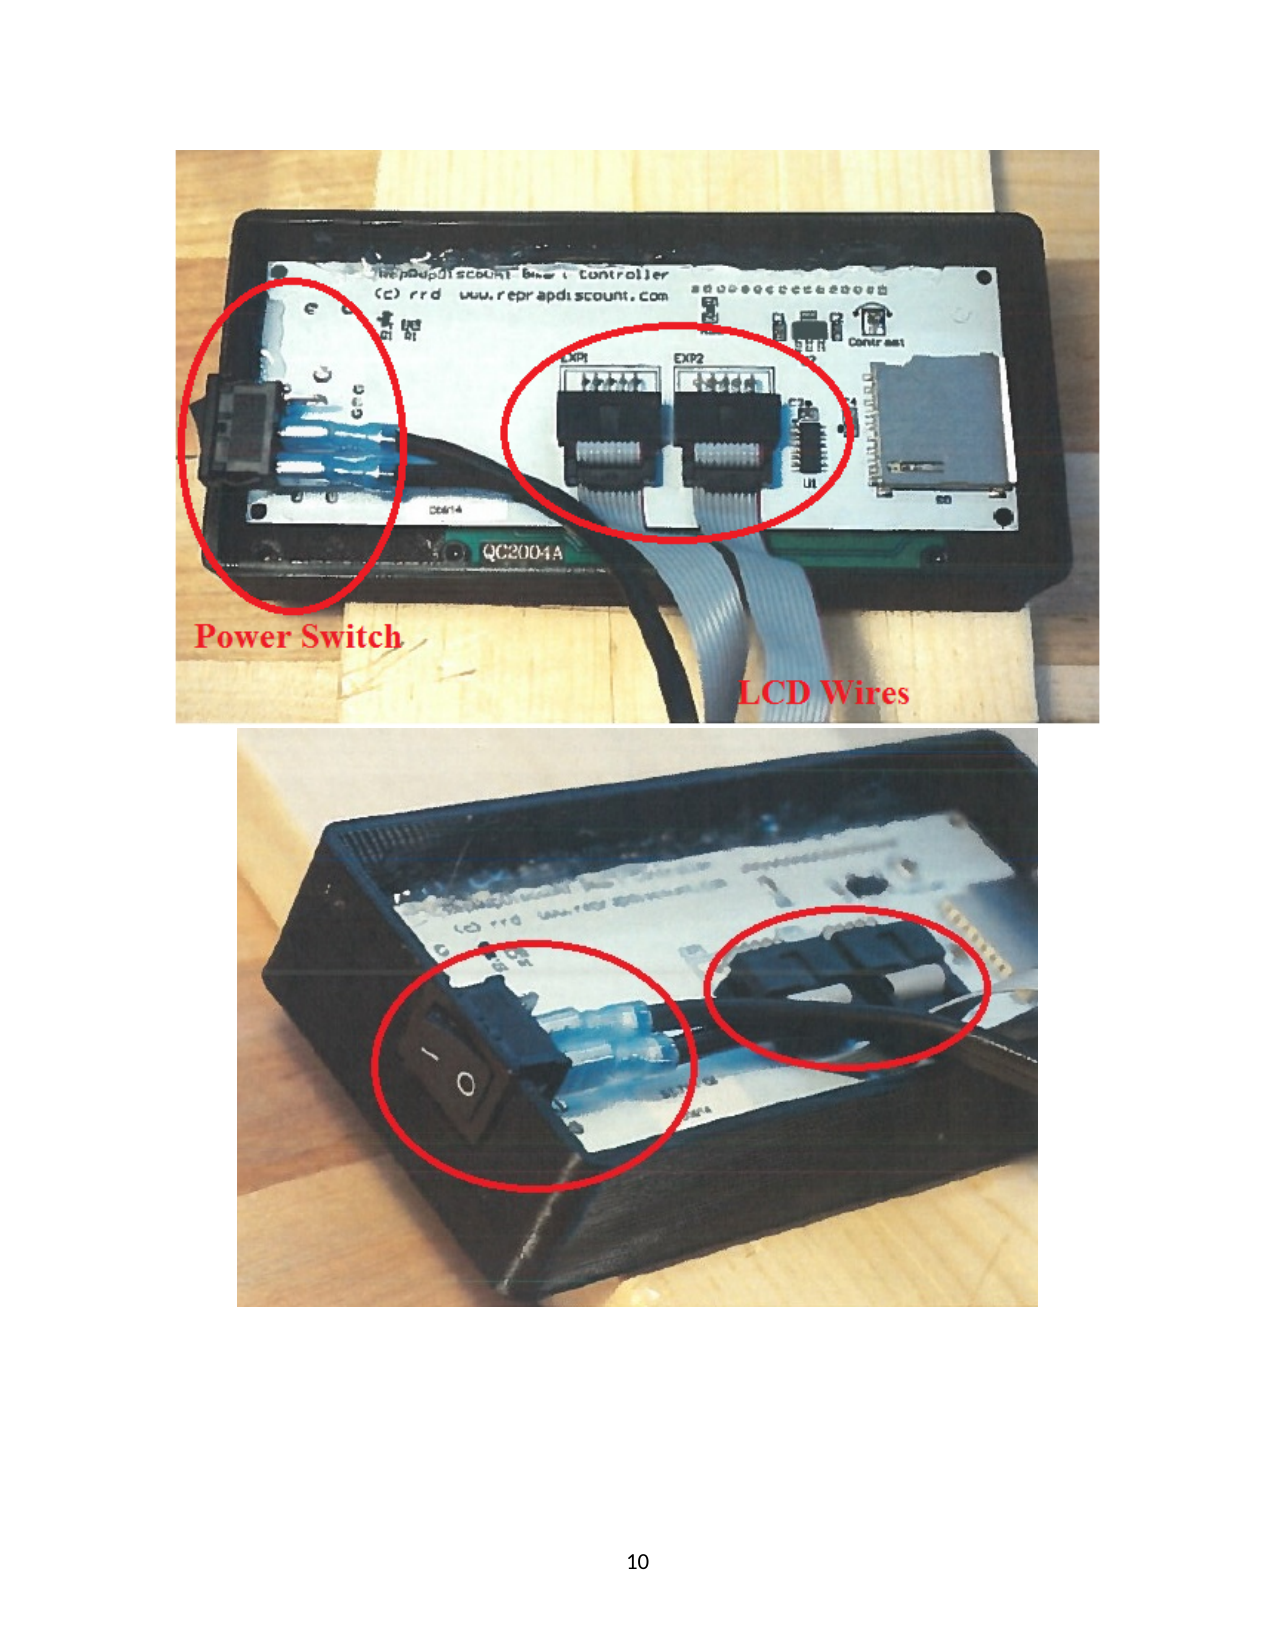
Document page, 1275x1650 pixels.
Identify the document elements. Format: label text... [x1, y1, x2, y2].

subtitle Step 4 [150, 150, 1125, 201]
picture [237, 855, 1038, 1434]
picture [175, 276, 1100, 852]
subtitle Attach LCD wires and AC Power Switch in correct orientation [150, 222, 1125, 257]
